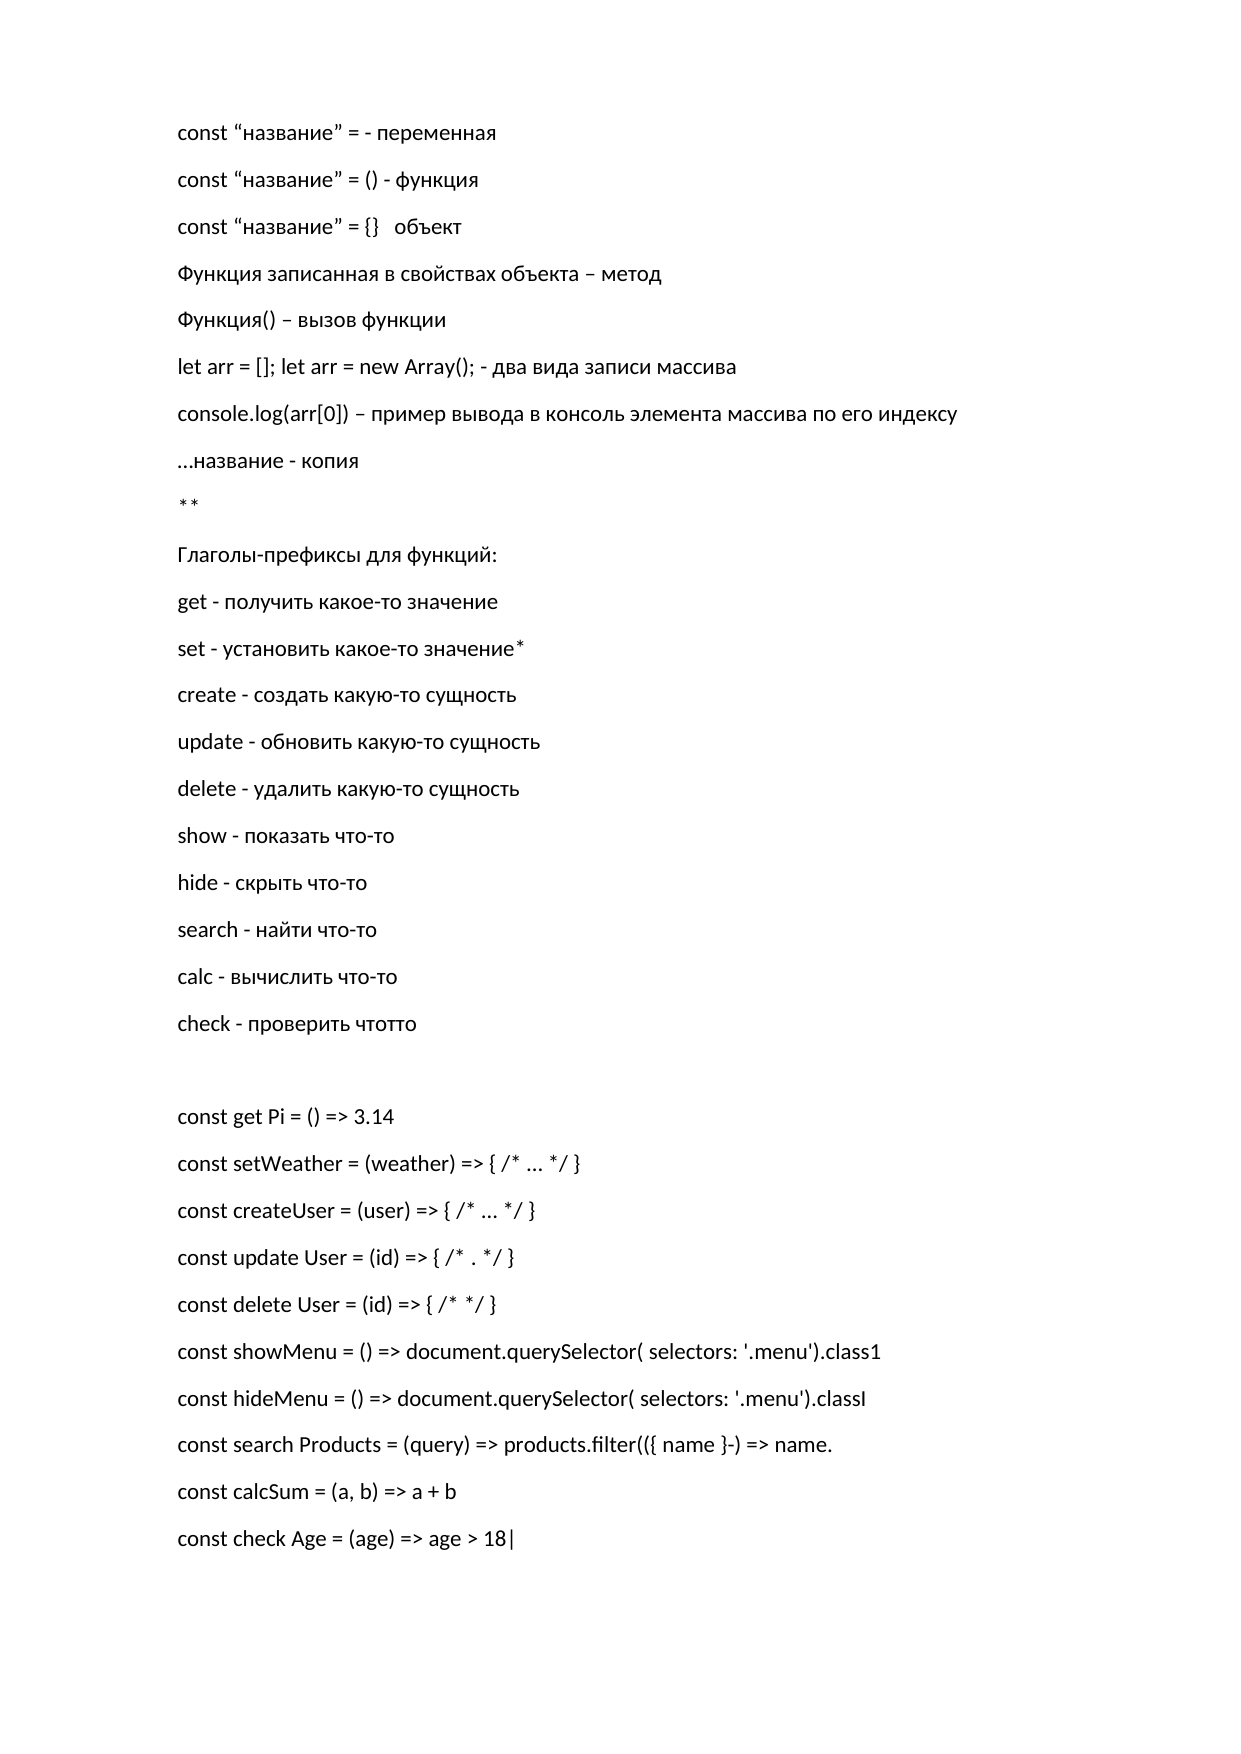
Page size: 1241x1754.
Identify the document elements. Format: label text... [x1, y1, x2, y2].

text const update User = (id) => { /* . */ } [177, 1243, 1152, 1271]
text calc - вычислить что-то [177, 962, 1152, 990]
text Функция записанная в свойствах объекта – метод [177, 259, 1152, 287]
text const createUser = (user) => { /* … */ } [177, 1196, 1152, 1224]
text const “название” = () - функция [177, 165, 1152, 193]
text let arr = []; let arr = new Array(); - два вида записи массива [177, 352, 1152, 381]
text const showMenu = () => document.querySelector( selectors: '.menu').class1 [177, 1337, 1152, 1365]
text const get Pi = () => 3.14 [177, 1102, 1152, 1131]
text console.log(arr[0]) – пример вывода в консоль элемента массива по его индексу [177, 399, 1152, 427]
text const setWeather = (weather) => { /* … */ } [177, 1149, 1152, 1177]
text const “название” = - переменная [177, 118, 1152, 146]
text const calcSum = (a, b) => a + b [177, 1477, 1152, 1506]
text check - проверить чтотто [177, 1009, 1152, 1037]
text hide - скрыть что-то [177, 868, 1152, 896]
text create - создать какую-то сущность [177, 681, 1152, 709]
text const hideMenu = () => document.querySelector( selectors: '.menu').classI [177, 1384, 1152, 1412]
text Функция() – вызов функции [177, 306, 1152, 334]
text update - обновить какую-то сущность [177, 727, 1152, 756]
text Глаголы-префиксы для функций: [177, 540, 1152, 568]
text ** [177, 493, 1152, 521]
text delete - удалить какую-то сущность [177, 774, 1152, 802]
text …название - копия [177, 446, 1152, 474]
text const check Age = (age) => age > 18| [177, 1524, 1152, 1552]
text set - установить какое-то значение* [177, 634, 1152, 662]
text show - показать что-то [177, 821, 1152, 849]
text get - получить какое-то значение [177, 587, 1152, 615]
text search - найти что-то [177, 915, 1152, 943]
text const delete User = (id) => { /* */ } [177, 1290, 1152, 1318]
text const search Products = (query) => products.filter(({ name }-) => name. [177, 1431, 1152, 1459]
text const “название” = {} объект [177, 212, 1152, 240]
